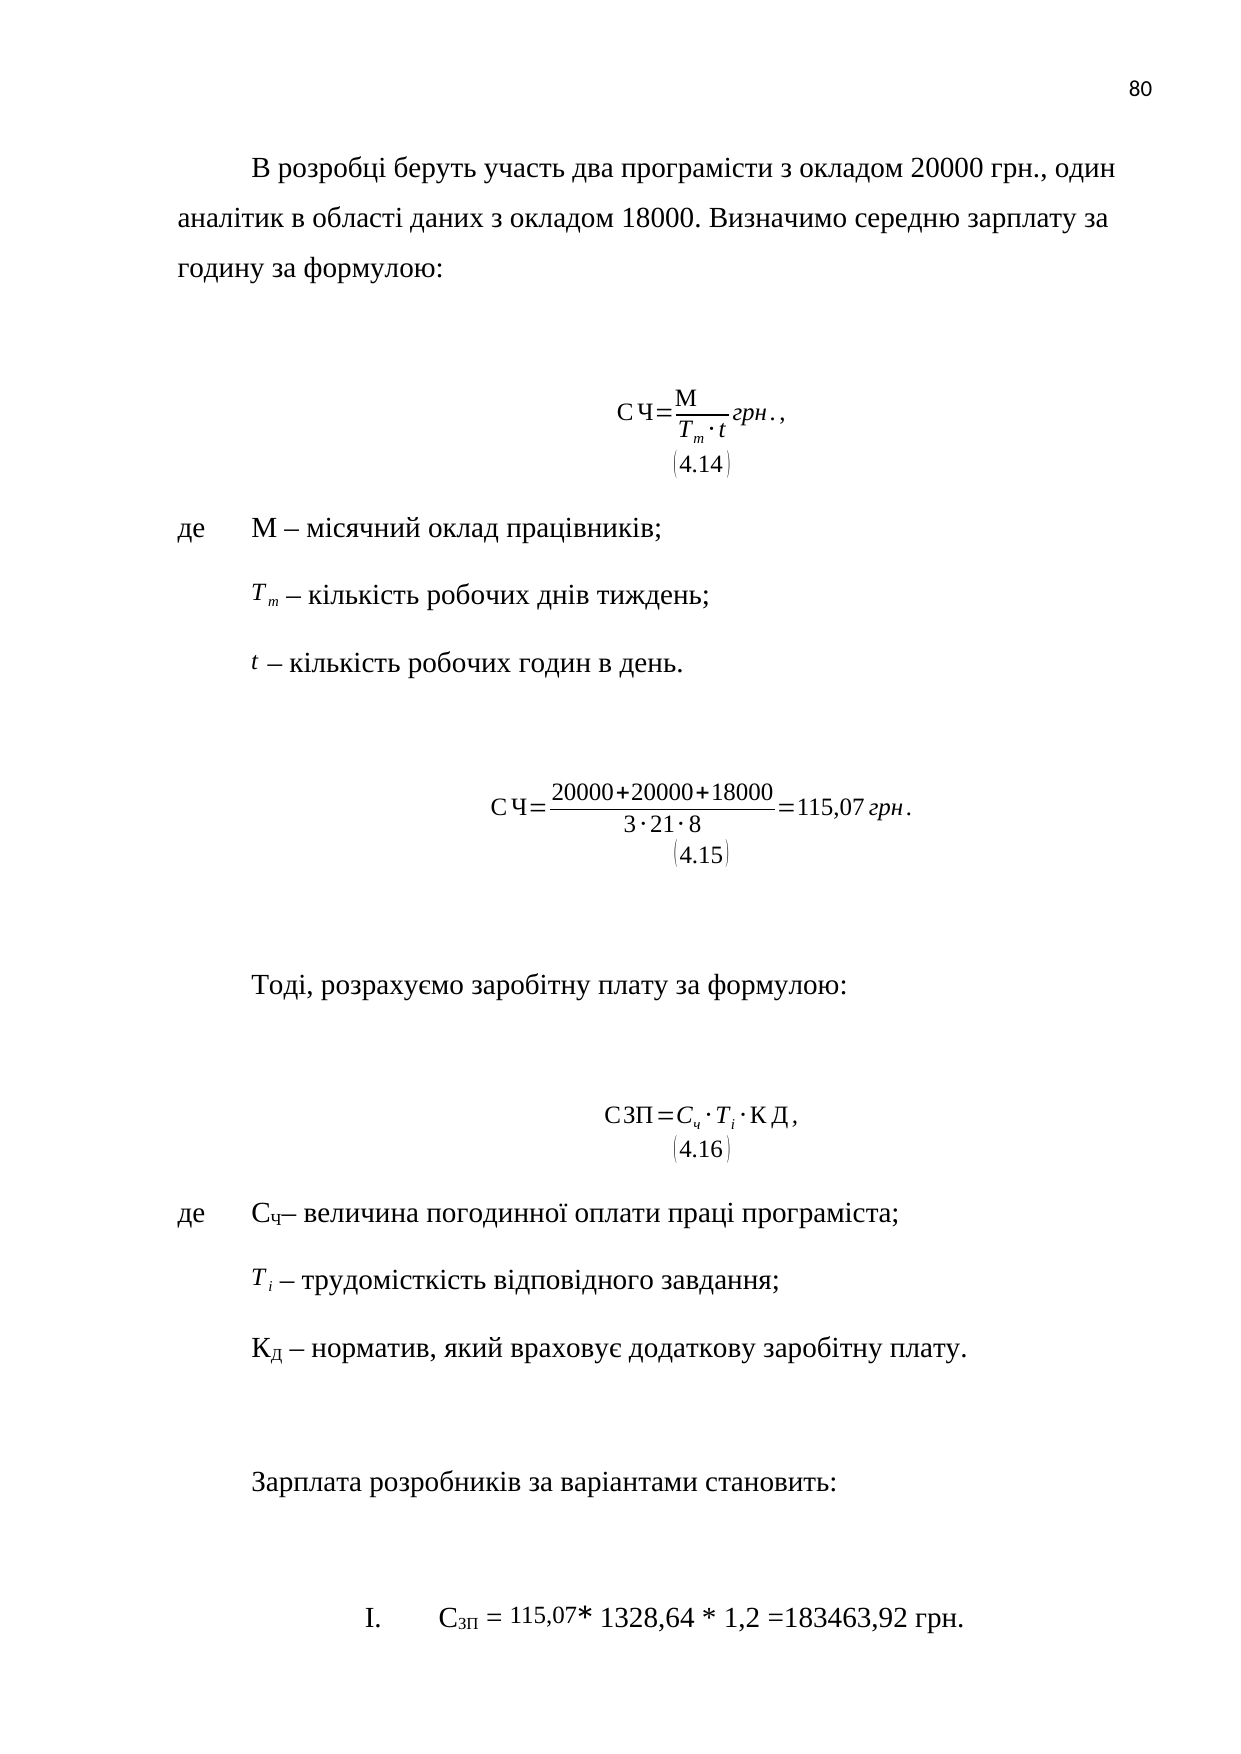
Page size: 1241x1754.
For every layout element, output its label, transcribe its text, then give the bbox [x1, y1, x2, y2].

text – кількість робочих годин в день. [177, 645, 1152, 678]
text Тоді, розрахуємо заробітну плату за формулою: [177, 967, 1152, 1001]
text де СЧ– величина погодинної оплати праці програміста; [177, 1195, 1152, 1229]
text Зарплата розробників за варіантами становить: [177, 1464, 1152, 1498]
text В розробці беруть участь два програмісти з окладом 20000 грн., один аналітик в області даних з окладом 18000. Визначимо середню зарплату за годину за формулою: [177, 150, 1152, 284]
text – трудомісткість відповідного завдання; [177, 1262, 1152, 1297]
text – кількість робочих днів тиждень; [177, 577, 1152, 611]
text де М – місячний оклад працівників; [177, 510, 1152, 543]
text КД – норматив, який враховує додаткову заробітну плату. [177, 1330, 1152, 1364]
text I. СЗП = * 1328,64 * 1,2 =183463,92 грн. [177, 1598, 1152, 1633]
